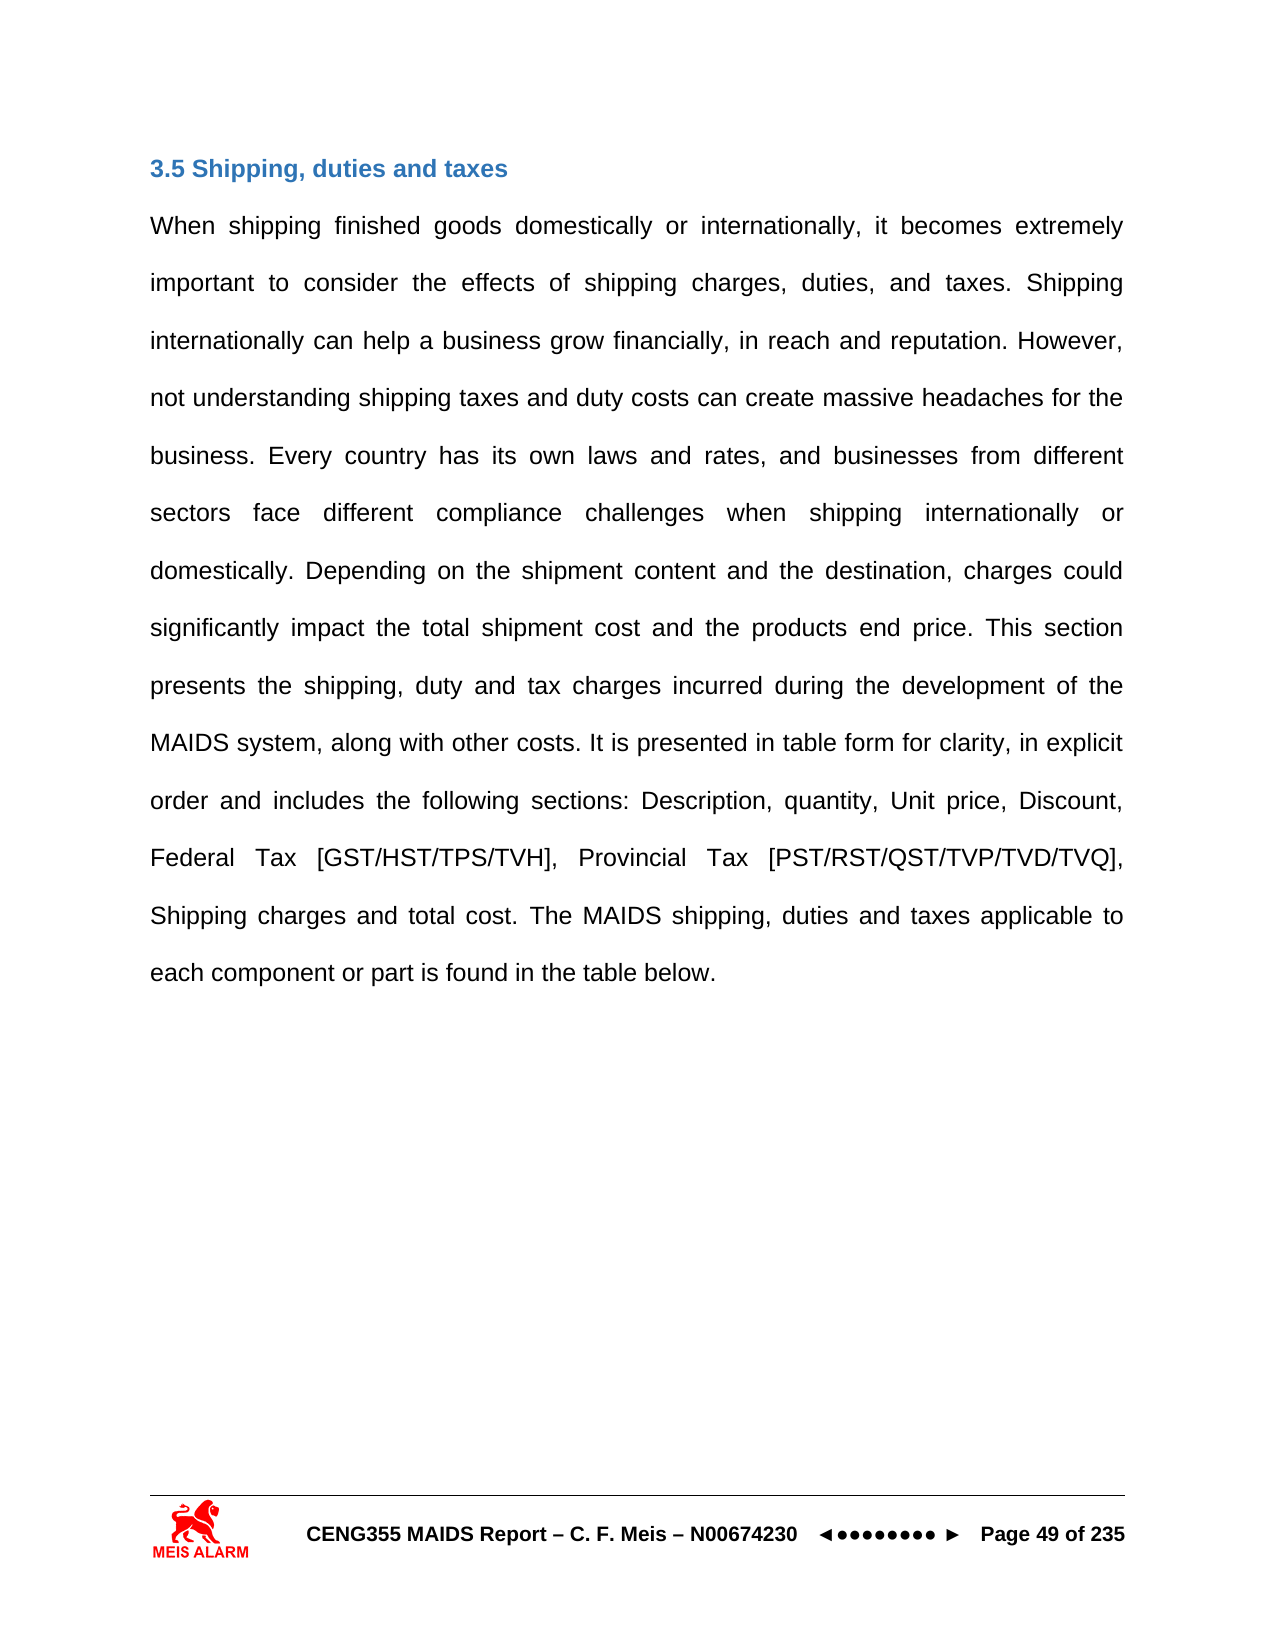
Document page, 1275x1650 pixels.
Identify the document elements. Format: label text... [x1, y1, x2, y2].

picture [150, 1498, 253, 1561]
text When shipping finished goods domestically or internationally, it becomes extremely important to consider the effects of shipping charges, duties, and taxes. Shipping internationally can help a business grow financially, in reach and reputation. However, not understanding shipping taxes and duty costs can create massive headaches for the business. Every country has its own laws and rates, and businesses from different sectors face different compliance challenges when shipping internationally or domestically. Depending on the shipment content and the destination, charges could significantly impact the total shipment cost and the products end price. This section presents the shipping, duty and tax charges incurred during the development of the MAIDS system, along with other costs. It is presented in table form for clarity, in explicit order and includes the following sections: Description, quantity, Unit price, Discount, Federal Tax [GST/HST/TPS/TVH], Provincial Tax [PST/RST/QST/TVP/TVD/TVQ], Shipping charges and total cost. The MAIDS shipping, duties and taxes applicable to each component or part is found in the table below. [150, 211, 1125, 987]
subtitle 3.5 Shipping, duties and taxes [150, 154, 1125, 183]
